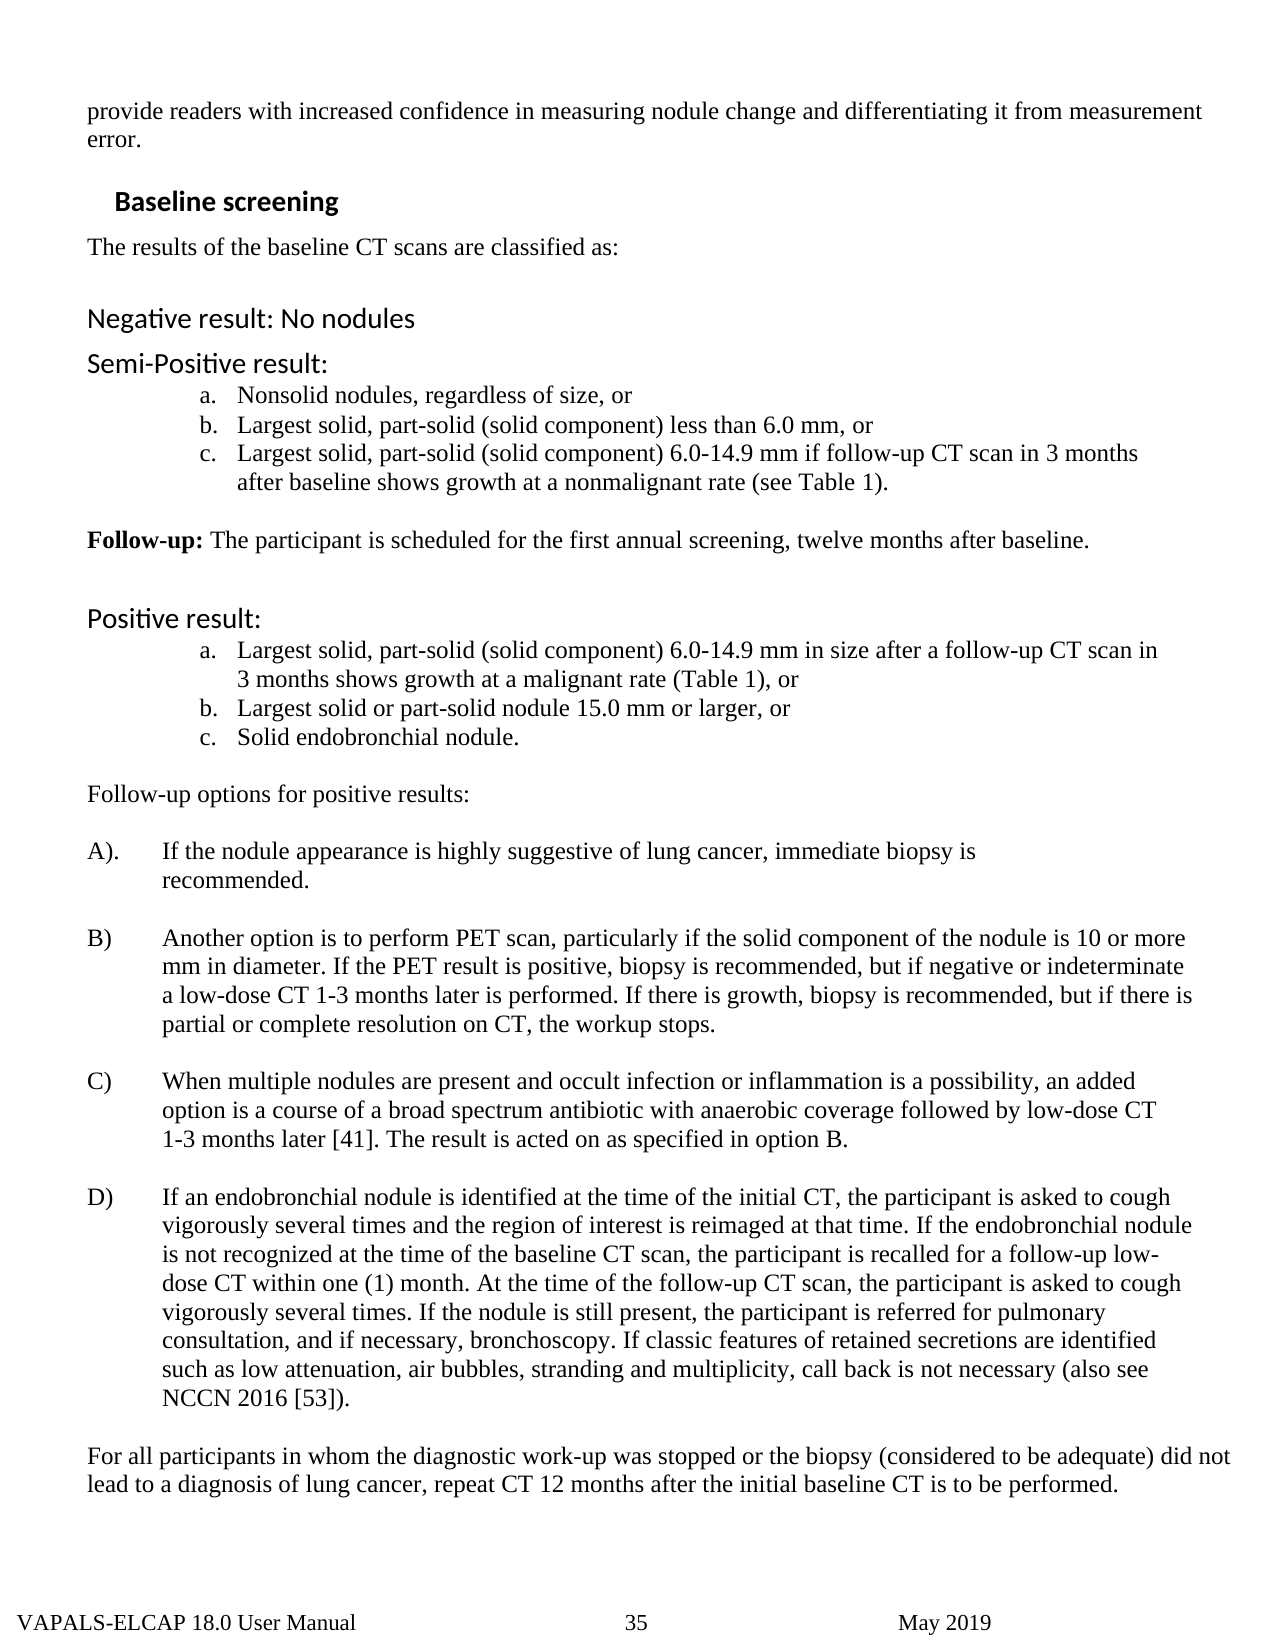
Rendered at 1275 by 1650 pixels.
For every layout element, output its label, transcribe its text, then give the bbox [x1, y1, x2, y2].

text The results of the baseline CT scans are classified as: [87, 232, 1256, 261]
list Nonsolid nodules, regardless of size, or [199, 381, 1256, 410]
text A). If the nodule appearance is highly suggestive of lung cancer, immediate biopsy is recommended. [87, 836, 1070, 894]
list Largest solid, part-solid (solid component) 6.0-14.9 mm if follow-up CT scan in 3 months after baseline shows growth at a nonmalignant rate (see Table 1). [199, 438, 1158, 496]
subtitle Semi-Positive result: [87, 346, 1256, 381]
list Largest solid, part-solid (solid component) less than 6.0 mm, or [199, 410, 1256, 438]
text Follow-up: The participant is scheduled for the first annual screening, twelve months after baseline. [87, 525, 1256, 553]
list Largest solid or part-solid nodule 15.0 mm or larger, or [199, 693, 1256, 722]
text provide readers with increased confidence in measuring nodule change and differentiating it from measurement error. [87, 96, 1216, 153]
list Another option is to perform PET scan, particularly if the solid component of the nodule is 10 or more mm in diameter. If the PET result is positive, biopsy is recommended, but if negative or indeterminate a low-dose CT 1-3 months later is performed. If there is growth, biopsy is recommended, but if there is partial or complete resolution on CT, the workup stops. [87, 923, 1195, 1038]
list Largest solid, part-solid (solid component) 6.0-14.9 mm in size after a follow-up CT scan in 3 months shows growth at a malignant rate (Table 1), or [199, 635, 1175, 693]
subtitle Positive result: [87, 600, 1256, 635]
list Solid endobronchial nodule. [199, 722, 1256, 750]
subtitle Negative result: No nodules [87, 300, 1256, 335]
list When multiple nodules are present and occult infection or inflammation is a possibility, an added option is a course of a broad spectrum antibiotic with anaerobic coverage followed by low-dose CT 1-3 months later [41]. The result is acted on as specified in option B. [87, 1066, 1180, 1153]
text For all participants in whom the diagnostic work-up was stopped or the biopsy (considered to be adequate) did not lead to a diagnosis of lung cancer, repeat CT 12 months after the initial baseline CT is to be performed. [87, 1441, 1256, 1498]
text Follow-up options for positive results: [87, 779, 1256, 808]
list If an endobronchial nodule is identified at the time of the initial CT, the participant is asked to cough vigorously several times and the region of interest is reimaged at that time. If the endobronchial nodule is not recognized at the time of the baseline CT scan, the participant is recalled for a follow-up low-dose CT within one (1) month. At the time of the follow-up CT scan, the participant is asked to cough vigorously several times. If the nodule is still present, the participant is referred for pulmonary consultation, and if necessary, bronchoscopy. If classic features of retained secretions are identified such as low attenuation, air bubbles, stranding and multiplicity, call back is not necessary (also see NCCN 2016 [53]). [87, 1182, 1197, 1412]
subtitle Baseline screening [114, 183, 1256, 218]
